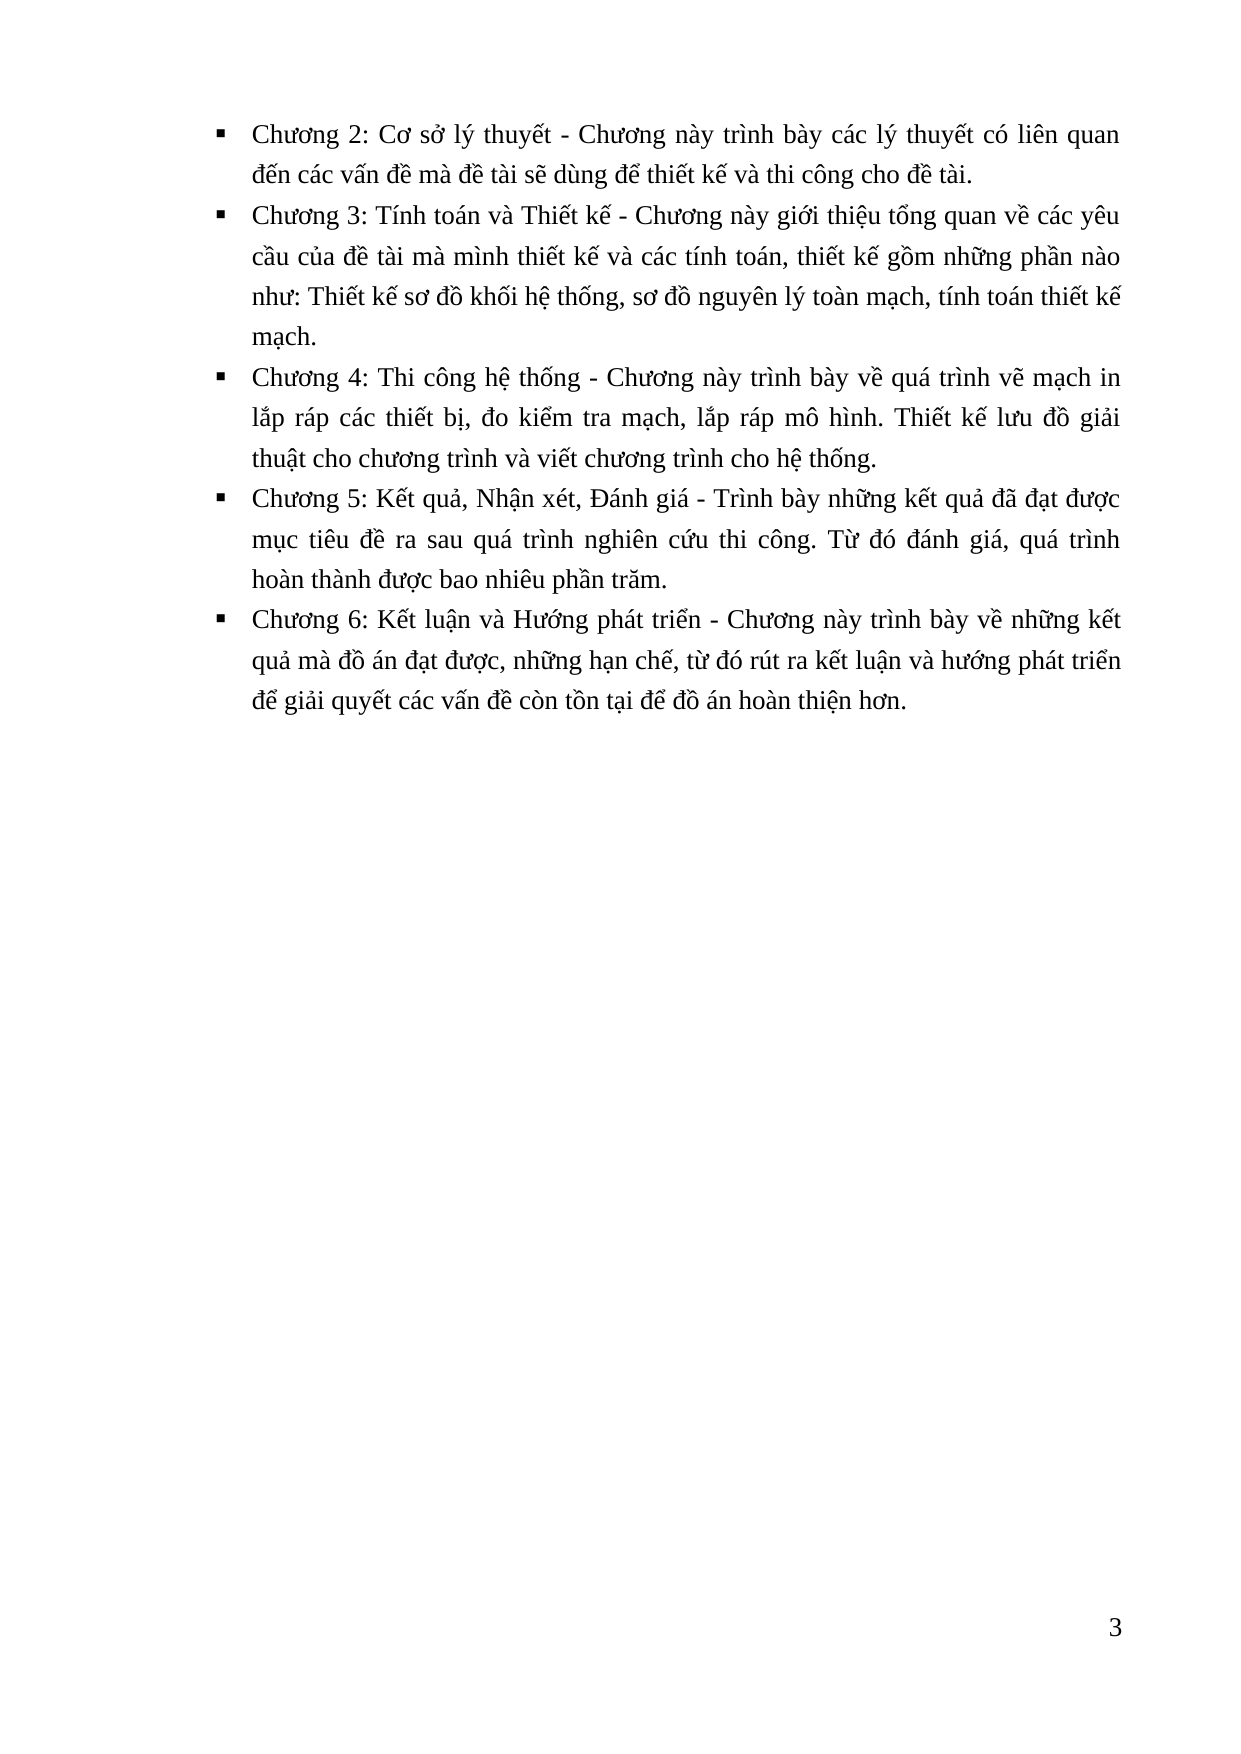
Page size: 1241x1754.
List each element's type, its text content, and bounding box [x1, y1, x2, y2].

list Chương 5: Kết quả, Nhận xét, Đánh giá - Trình bày những kết quả đã đạt được mục tiêu đề ra sau quá trình nghiên cứu thi công. Từ đó đánh giá, quá trình hoàn thành được bao nhiêu phần trăm. [214, 482, 1122, 594]
list Chương 6: Kết luận và Hướng phát triển - Chương này trình bày về những kết quả mà đồ án đạt được, những hạn chế, từ đó rút ra kết luận và hướng phát triển để giải quyết các vấn đề còn tồn tại để đồ án hoàn thiện hơn. [214, 603, 1122, 716]
list Chương 3: Tính toán và Thiết kế - Chương này giới thiệu tổng quan về các yêu cầu của đề tài mà mình thiết kế và các tính toán, thiết kế gồm những phần nào như: Thiết kế sơ đồ khối hệ thống, sơ đồ nguyên lý toàn mạch, tính toán thiết kế mạch. [214, 199, 1122, 352]
list Chương 4: Thi công hệ thống - Chương này trình bày về quá trình vẽ mạch in lắp ráp các thiết bị, đo kiểm tra mạch, lắp ráp mô hình. Thiết kế lưu đồ giải thuật cho chương trình và viết chương trình cho hệ thống. [214, 361, 1122, 473]
list Chương 2: Cơ sở lý thuyết - Chương này trình bày các lý thuyết có liên quan đến các vấn đề mà đề tài sẽ dùng để thiết kế và thi công cho đề tài. [214, 118, 1122, 190]
